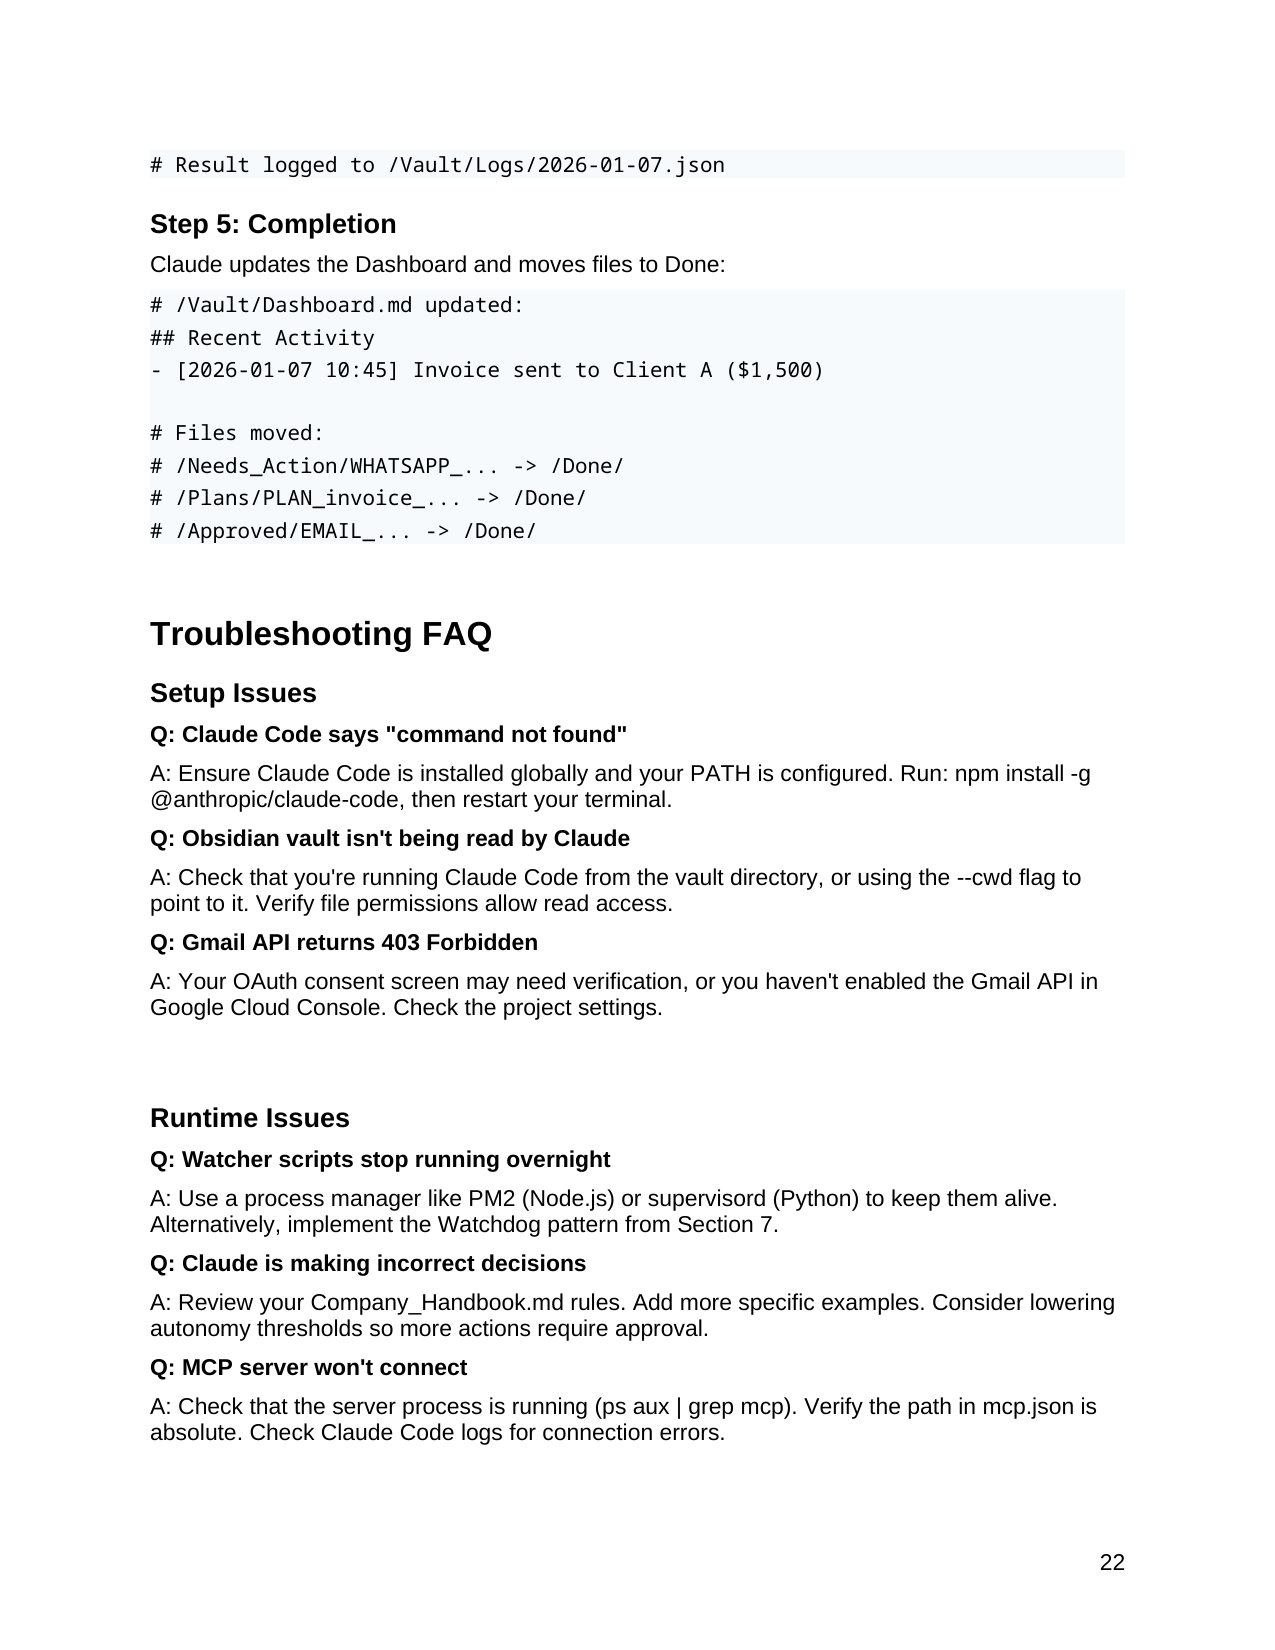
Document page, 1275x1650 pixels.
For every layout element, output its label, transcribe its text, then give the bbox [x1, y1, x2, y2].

text Q: Obsidian vault isn't being read by Claude [150, 825, 1125, 851]
text Q: Watcher scripts stop running overnight [150, 1146, 1125, 1172]
text # Files moved: [150, 418, 1125, 447]
text # /Plans/PLAN_invoice_... -> /Done/ [150, 483, 1125, 512]
text - [2026-01-07 10:45] Invoice sent to Client A ($1,500) [150, 355, 1125, 384]
text # /Approved/EMAIL_... -> /Done/ [150, 516, 1125, 544]
text A: Ensure Claude Code is installed globally and your PATH is configured. Run: npm install -g @anthropic/claude-code, then restart your terminal. [150, 760, 1125, 813]
text # /Needs_Action/WHATSAPP_... -> /Done/ [150, 451, 1125, 479]
subtitle Troubleshooting FAQ [150, 614, 1125, 652]
text Claude updates the Dashboard and moves files to Done: [150, 251, 1125, 278]
text # Result logged to /Vault/Logs/2026-01-07.json [150, 150, 1125, 178]
text A: Check that the server process is running (ps aux | grep mcp). Verify the path in mcp.json is absolute. Check Claude Code logs for connection errors. [150, 1393, 1125, 1445]
text Q: Claude is making incorrect decisions [150, 1250, 1125, 1276]
text Q: Claude Code says "command not found" [150, 721, 1125, 747]
text A: Your OAuth consent screen may need verification, or you haven't enabled the Gmail API in Google Cloud Console. Check the project settings. [150, 968, 1125, 1021]
subtitle Step 5: Completion [150, 208, 1125, 239]
text A: Use a process manager like PM2 (Node.js) or supervisord (Python) to keep them alive. Alternatively, implement the Watchdog pattern from Section 7. [150, 1184, 1125, 1237]
text A: Check that you're running Claude Code from the vault directory, or using the --cwd flag to point to it. Verify file permissions allow read access. [150, 864, 1125, 917]
text Q: Gmail API returns 403 Forbidden [150, 929, 1125, 956]
text Q: MCP server won't connect [150, 1354, 1125, 1380]
text A: Review your Company_Handbook.md rules. Add more specific examples. Consider lowering autonomy thresholds so more actions require approval. [150, 1289, 1125, 1341]
subtitle Runtime Issues [150, 1102, 1125, 1133]
subtitle Setup Issues [150, 677, 1125, 708]
text ## Recent Activity [150, 323, 1125, 351]
text # /Vault/Dashboard.md updated: [150, 290, 1125, 319]
